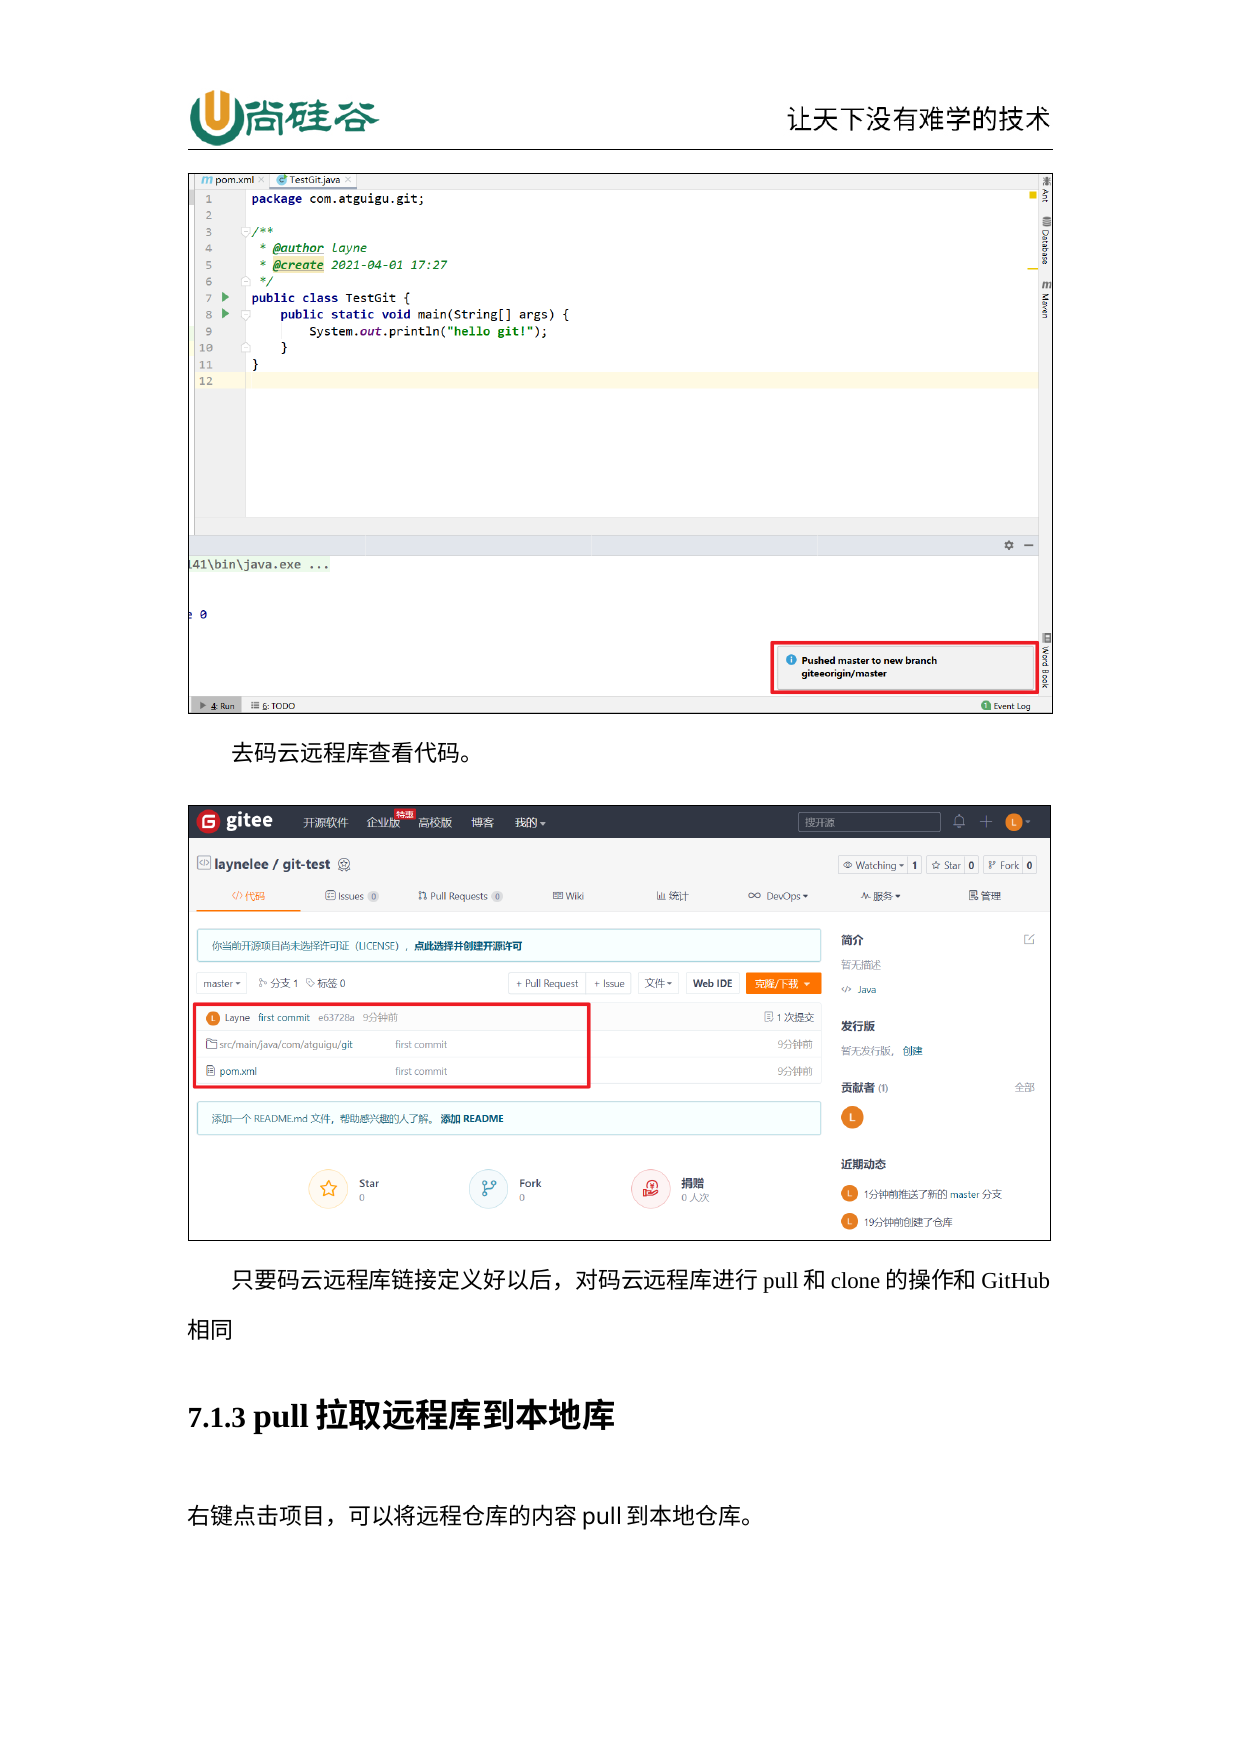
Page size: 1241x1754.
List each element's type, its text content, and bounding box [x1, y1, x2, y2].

picture [189, 806, 1050, 1240]
picture [189, 174, 1052, 713]
text 右键点击项目，可以将远程仓库的内容pull到本地仓库。 [187, 1498, 1053, 1531]
picture [187, 88, 1053, 147]
text 去码云远程库查看代码。 [187, 734, 1053, 768]
text 只要码云远程库链接定义好以后，对码云远程库进行pull和clone的操作和GitHub相同 [187, 1262, 1053, 1345]
subtitle 7.1.3 pull拉取远程库到本地库 [187, 1388, 1053, 1437]
